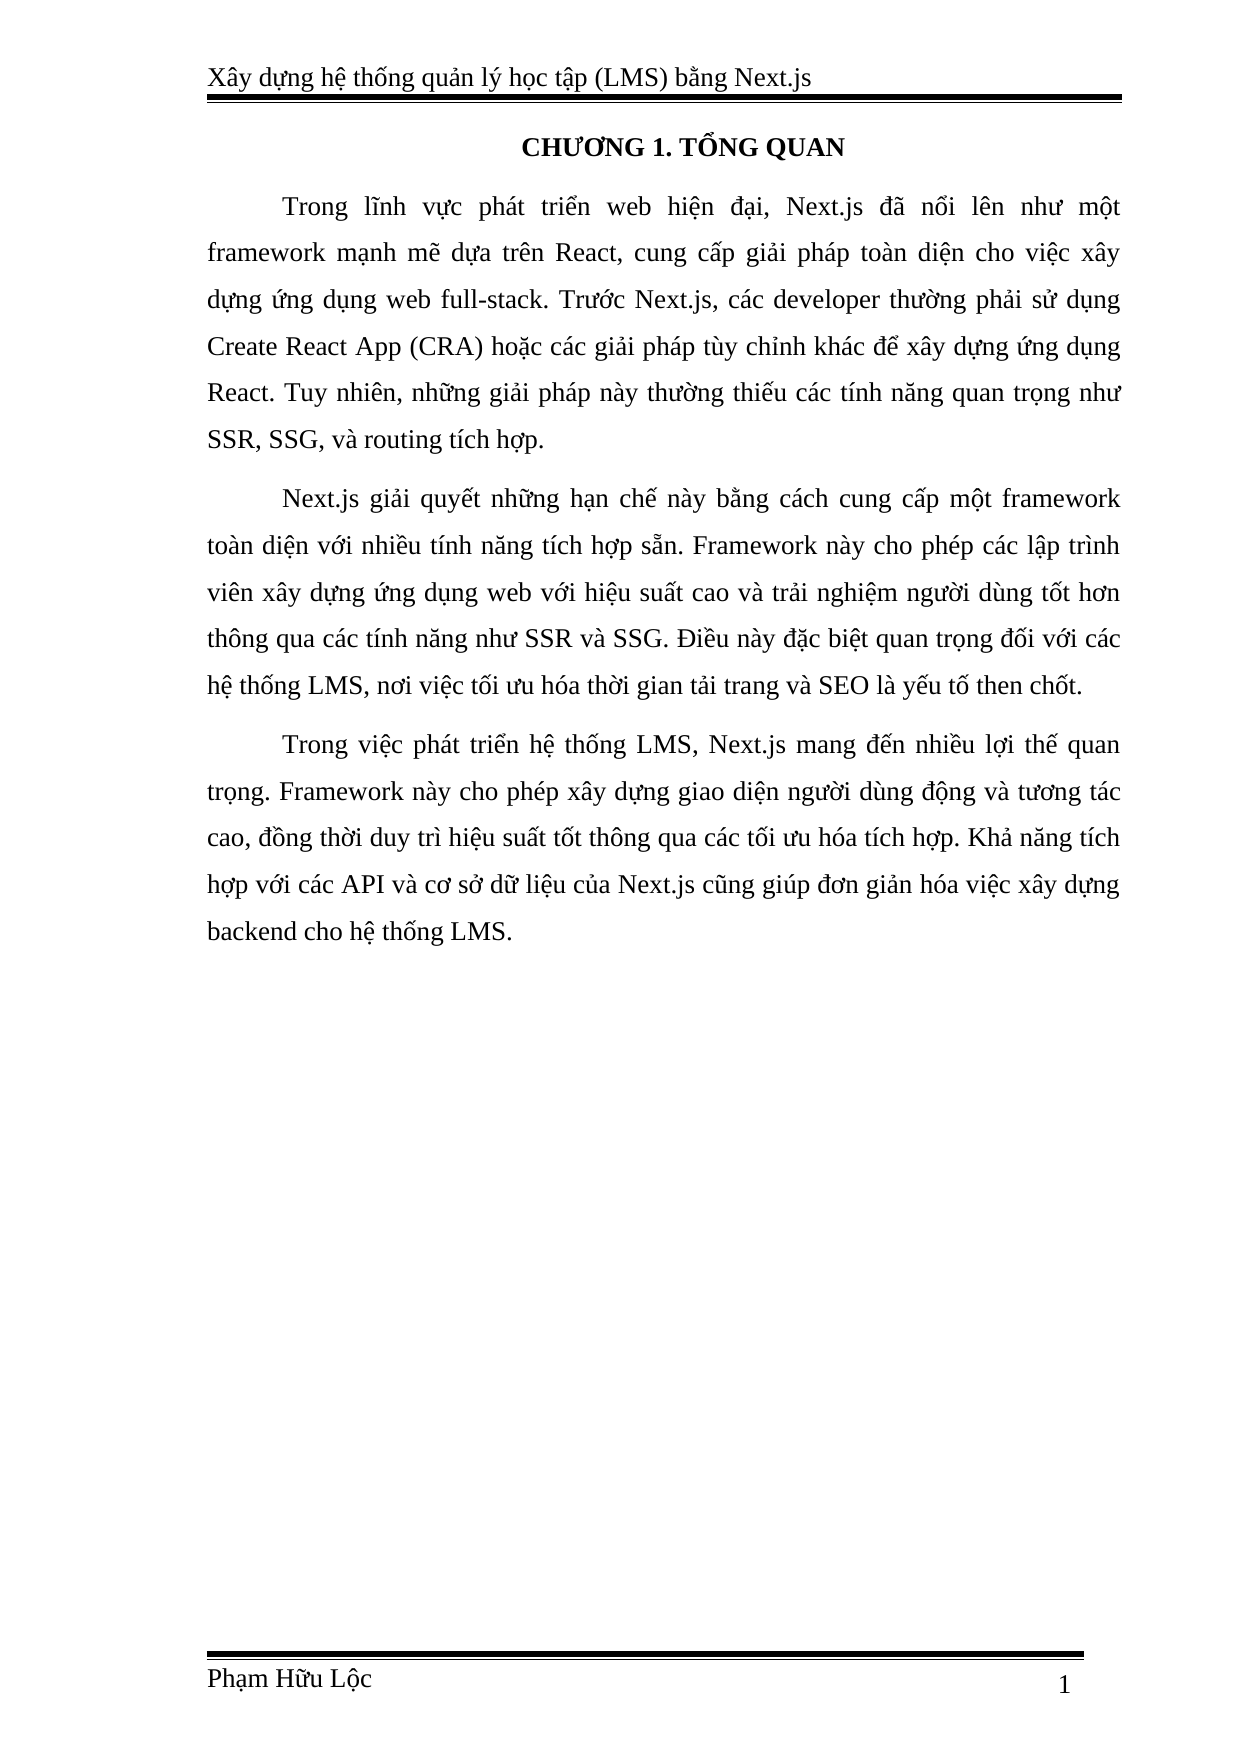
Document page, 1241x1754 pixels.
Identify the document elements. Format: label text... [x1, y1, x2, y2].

text Next.js giải quyết những hạn chế này bằng cách cung cấp một framework toàn diện với nhiều tính năng tích hợp sẵn. Framework này cho phép các lập trình viên xây dựng ứng dụng web với hiệu suất cao và trải nghiệm người dùng tốt hơn thông qua các tính năng như SSR và SSG. Điều này đặc biệt quan trọng đối với các hệ thống LMS, nơi việc tối ưu hóa thời gian tải trang và SEO là yếu tố then chốt. [207, 482, 1122, 700]
text Trong lĩnh vực phát triển web hiện đại, Next.js đã nổi lên như một framework mạnh mẽ dựa trên React, cung cấp giải pháp toàn diện cho việc xây dựng ứng dụng web full-stack. Trước Next.js, các developer thường phải sử dụng Create React App (CRA) hoặc các giải pháp tùy chỉnh khác để xây dựng ứng dụng React. Tuy nhiên, những giải pháp này thường thiếu các tính năng quan trọng như SSR, SSG, và routing tích hợp. [207, 190, 1122, 454]
subtitle TỔNG QUAN [244, 131, 1122, 162]
text Trong việc phát triển hệ thống LMS, Next.js mang đến nhiều lợi thế quan trọng. Framework này cho phép xây dựng giao diện người dùng động và tương tác cao, đồng thời duy trì hiệu suất tốt thông qua các tối ưu hóa tích hợp. Khả năng tích hợp với các API và cơ sở dữ liệu của Next.js cũng giúp đơn giản hóa việc xây dựng backend cho hệ thống LMS. [207, 728, 1122, 946]
